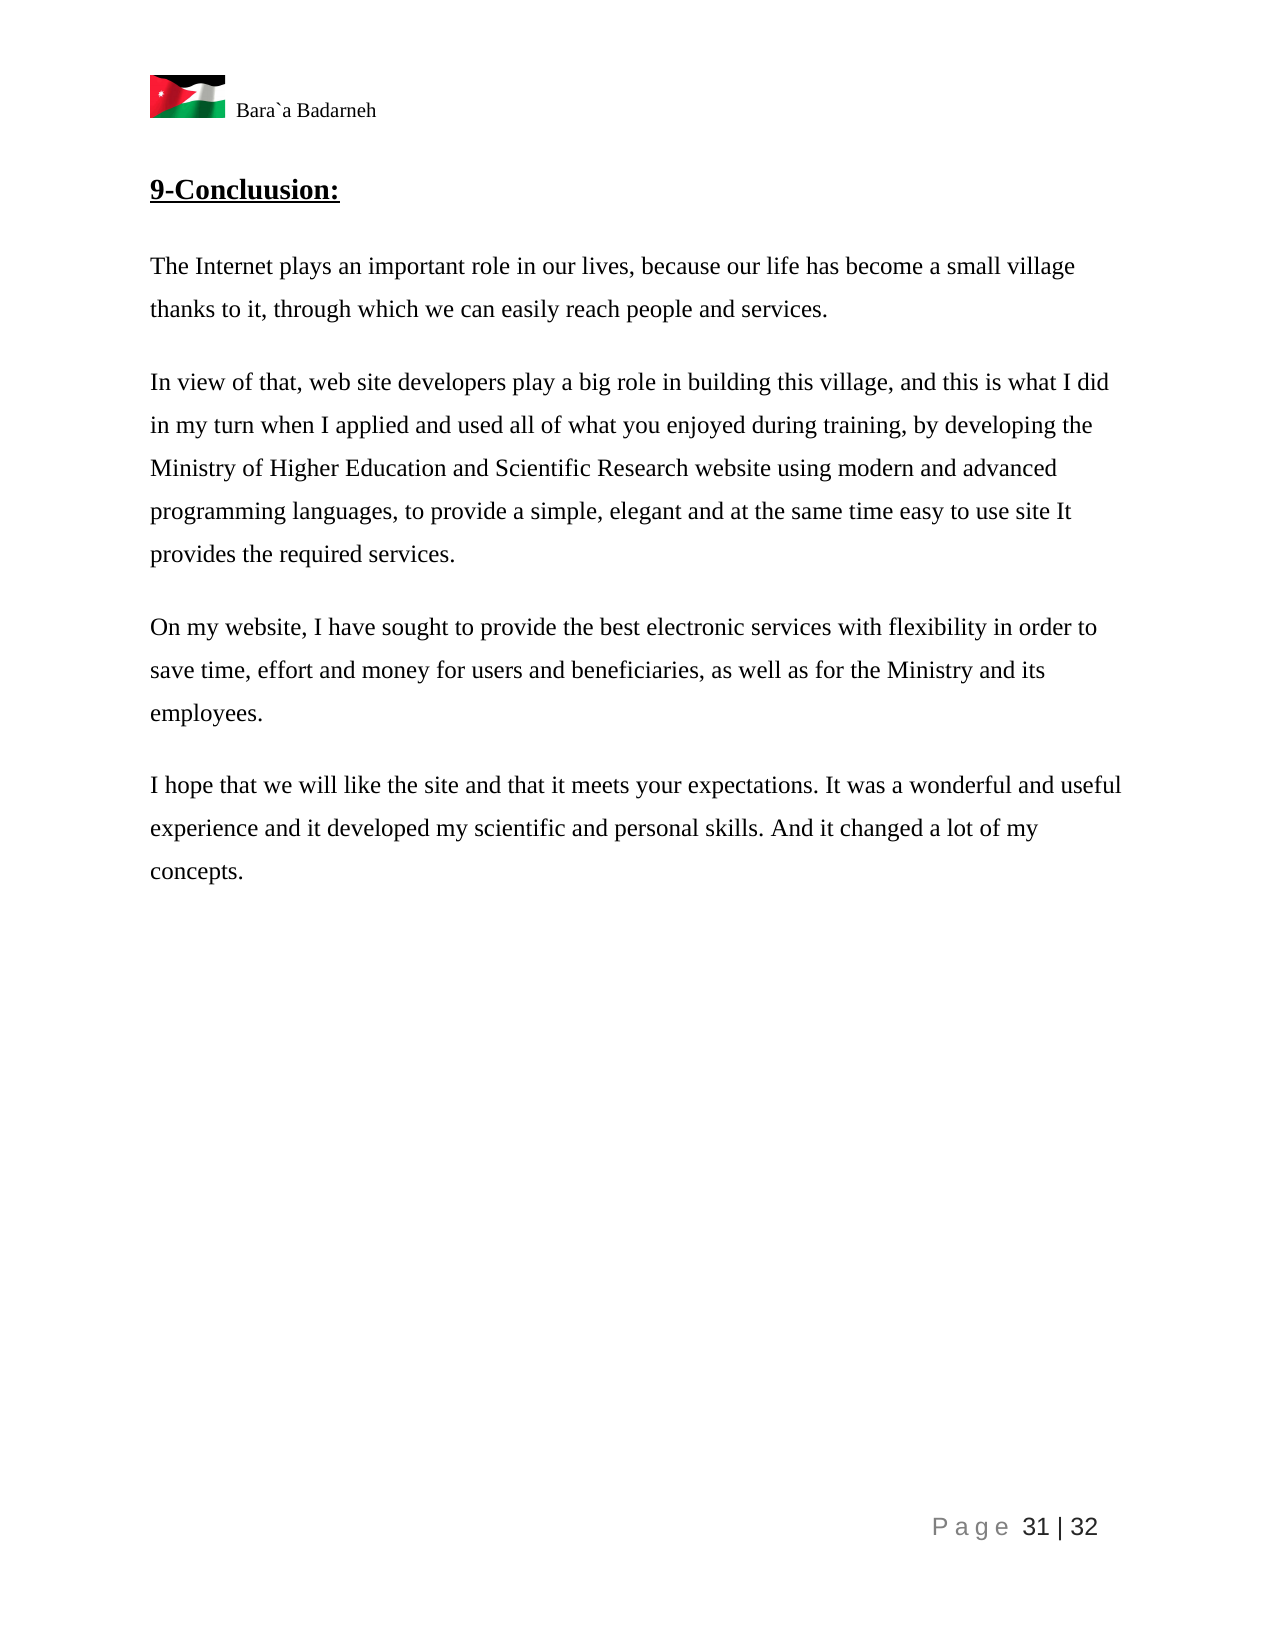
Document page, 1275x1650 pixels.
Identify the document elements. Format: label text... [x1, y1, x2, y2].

text 9-Concluusion: [150, 172, 1125, 205]
text In view of that, web site developers play a big role in building this village, and this is what I did in my turn when I applied and used all of what you enjoyed during training, by developing the Ministry of Higher Education and Scientific Research website using modern and advanced programming languages, to provide a simple, elegant and at the same time easy to use site It provides the required services. [150, 367, 1125, 568]
text The Internet plays an important role in our lives, because our life has become a small village thanks to it, through which we can easily reach people and services. [150, 251, 1125, 323]
text I hope that we will like the site and that it meets your expectations. It was a wonderful and useful experience and it developed my scientific and personal skills. And it changed a lot of my concepts. [150, 770, 1125, 885]
picture [150, 75, 226, 118]
text On my website, I have sought to provide the best electronic services with flexibility in order to save time, effort and money for users and beneficiaries, as well as for the Ministry and its employees. [150, 612, 1125, 727]
